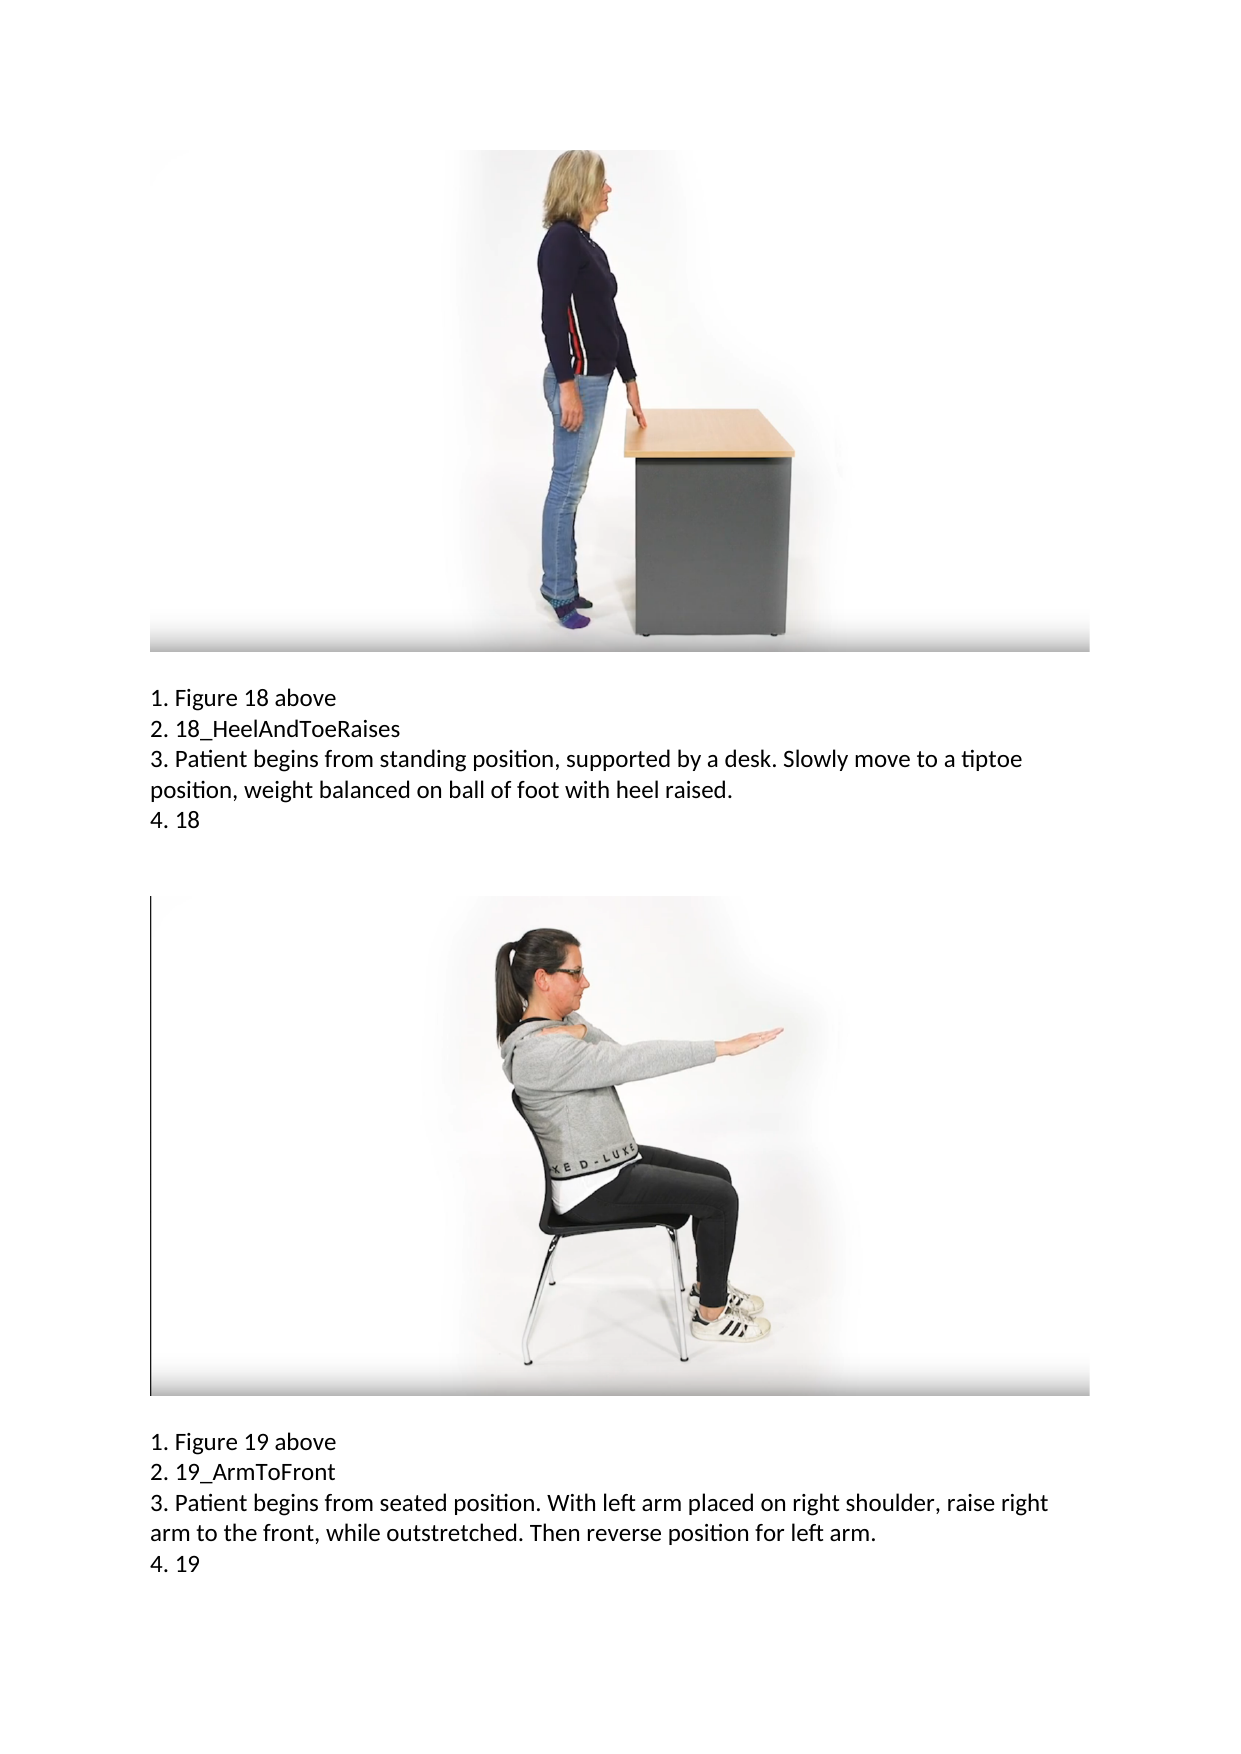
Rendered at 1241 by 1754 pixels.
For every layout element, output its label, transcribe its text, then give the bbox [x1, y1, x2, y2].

picture [150, 896, 1090, 1396]
text 3. Patient begins from standing position, supported by a desk. Slowly move to a tiptoe position, weight balanced on ball of foot with heel raised. [150, 743, 1090, 804]
text 1. Figure 18 above [150, 682, 1090, 713]
text 1. Figure 19 above [150, 1426, 1090, 1457]
text 4. 19 [150, 1548, 1090, 1579]
picture [150, 150, 1090, 652]
text 3. Patient begins from seated position. With left arm placed on right shoulder, raise right arm to the front, while outstretched. Then reverse position for left arm. [150, 1487, 1090, 1548]
text 2. 19_ArmToFront [150, 1457, 1090, 1487]
text 2. 18_HeelAndToeRaises [150, 713, 1090, 743]
text 4. 18 [150, 804, 1090, 835]
